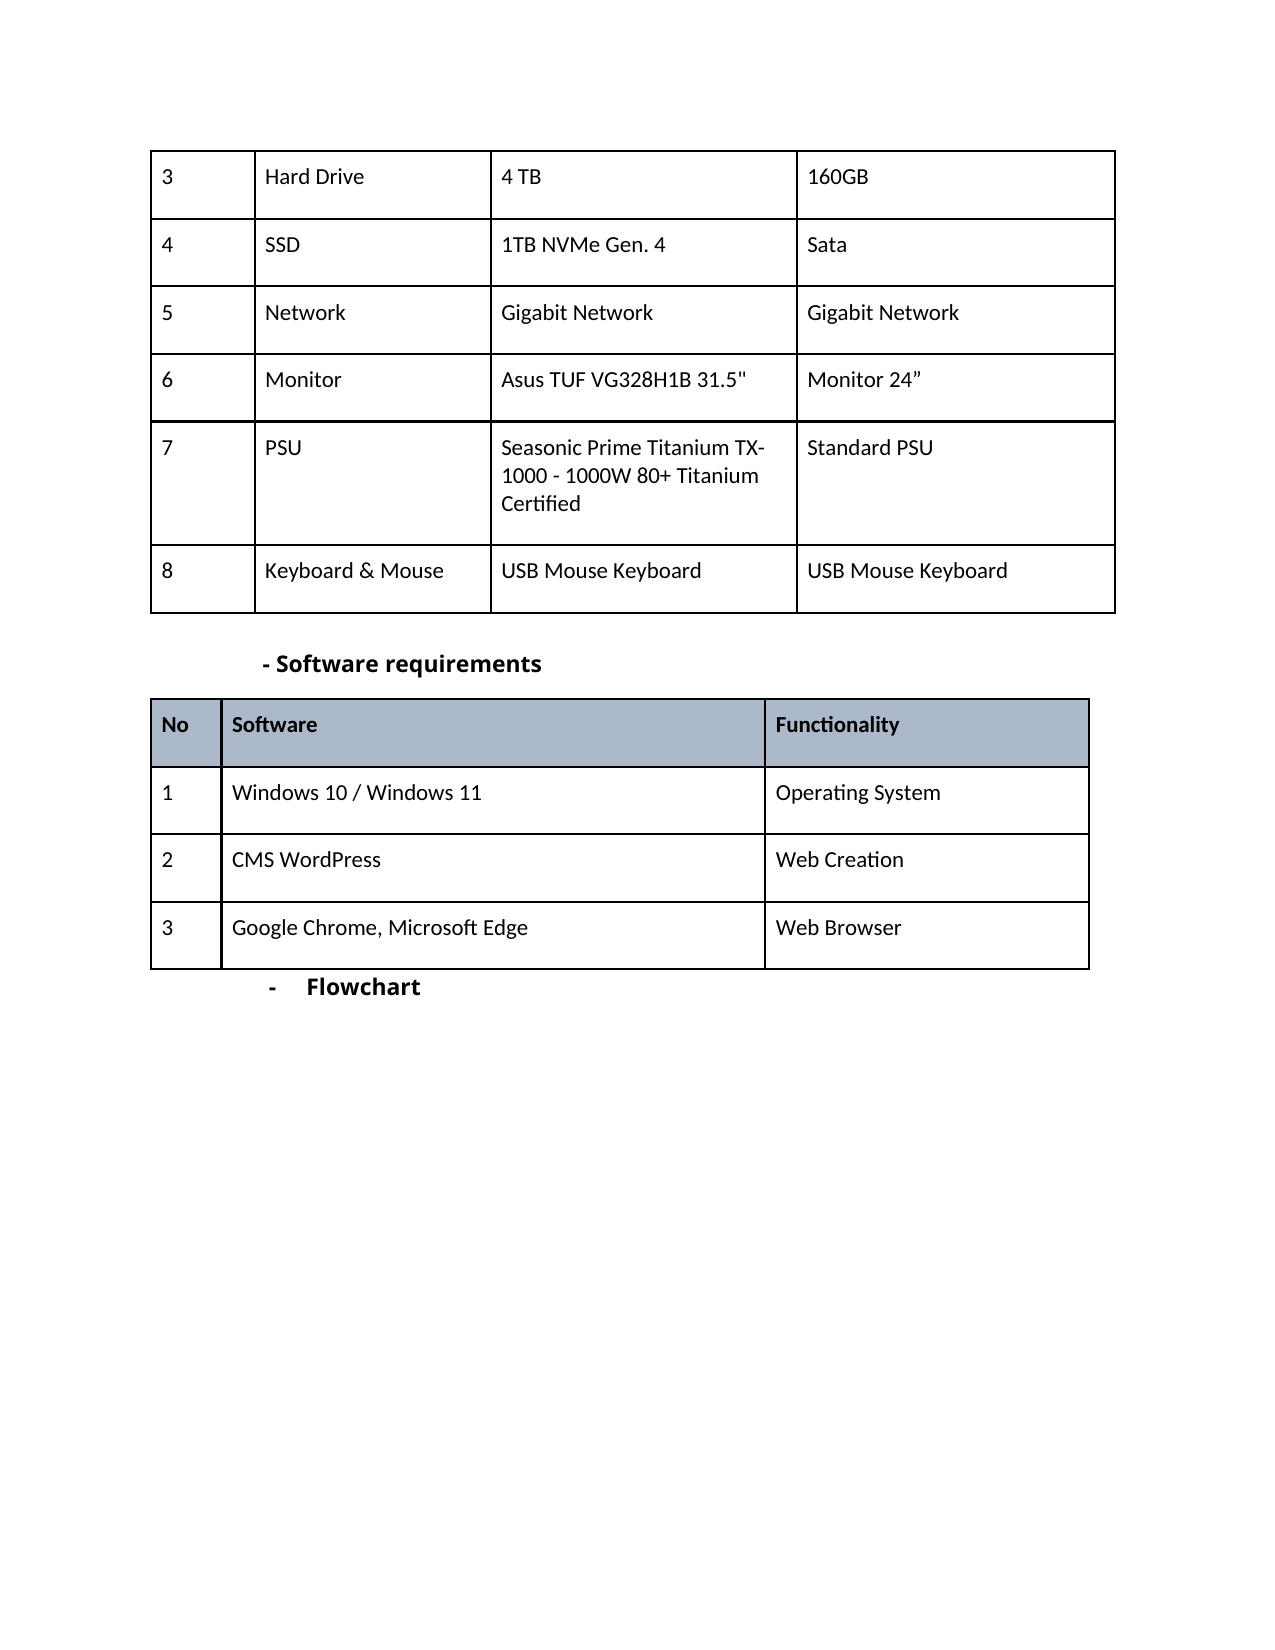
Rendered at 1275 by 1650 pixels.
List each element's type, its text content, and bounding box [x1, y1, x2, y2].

table_cell Keyboard & Mouse [256, 546, 490, 612]
table_cell Google Chrome, Microsoft Edge [223, 903, 764, 968]
table_cell Seasonic Prime Titanium TX-1000 - 1000W 80+ Titanium Certified [492, 423, 796, 544]
table_cell 5 [152, 287, 254, 353]
table_cell Web Creation [766, 835, 1088, 901]
table_cell SSD [256, 220, 490, 285]
table_cell PSU [256, 423, 490, 544]
table_cell Operating System [766, 768, 1088, 833]
table_cell Monitor [256, 355, 490, 420]
table_cell 1 [152, 768, 220, 833]
list Flowchart [269, 970, 1125, 1002]
table_cell 3 [152, 152, 254, 218]
table_cell 7 [152, 423, 254, 544]
table_cell 3 [152, 903, 220, 968]
table_cell Gigabit Network [798, 287, 1114, 353]
table_cell Asus TUF VG328H1B 31.5" [492, 355, 796, 420]
table_cell Windows 10 / Windows 11 [223, 768, 764, 833]
table_cell USB Mouse Keyboard [798, 546, 1114, 612]
table_header No [152, 700, 220, 766]
table_cell 4 TB [492, 152, 796, 218]
table_cell Hard Drive [256, 152, 490, 218]
table_cell USB Mouse Keyboard [492, 546, 796, 612]
table_cell Monitor 24” [798, 355, 1114, 420]
table_cell 160GB [798, 152, 1114, 218]
table_header Software [223, 700, 764, 766]
table_cell 6 [152, 355, 254, 420]
list - Software requirements [262, 647, 1125, 679]
table_cell Sata [798, 220, 1114, 285]
table_cell Network [256, 287, 490, 353]
table_cell CMS WordPress [223, 835, 764, 901]
table_cell Standard PSU [798, 423, 1114, 544]
table_cell Web Browser [766, 903, 1088, 968]
table_cell Gigabit Network [492, 287, 796, 353]
table_cell 2 [152, 835, 220, 901]
table_cell 4 [152, 220, 254, 285]
table_cell 1TB NVMe Gen. 4 [492, 220, 796, 285]
table_header Functionality [766, 700, 1088, 766]
table_cell 8 [152, 546, 254, 612]
